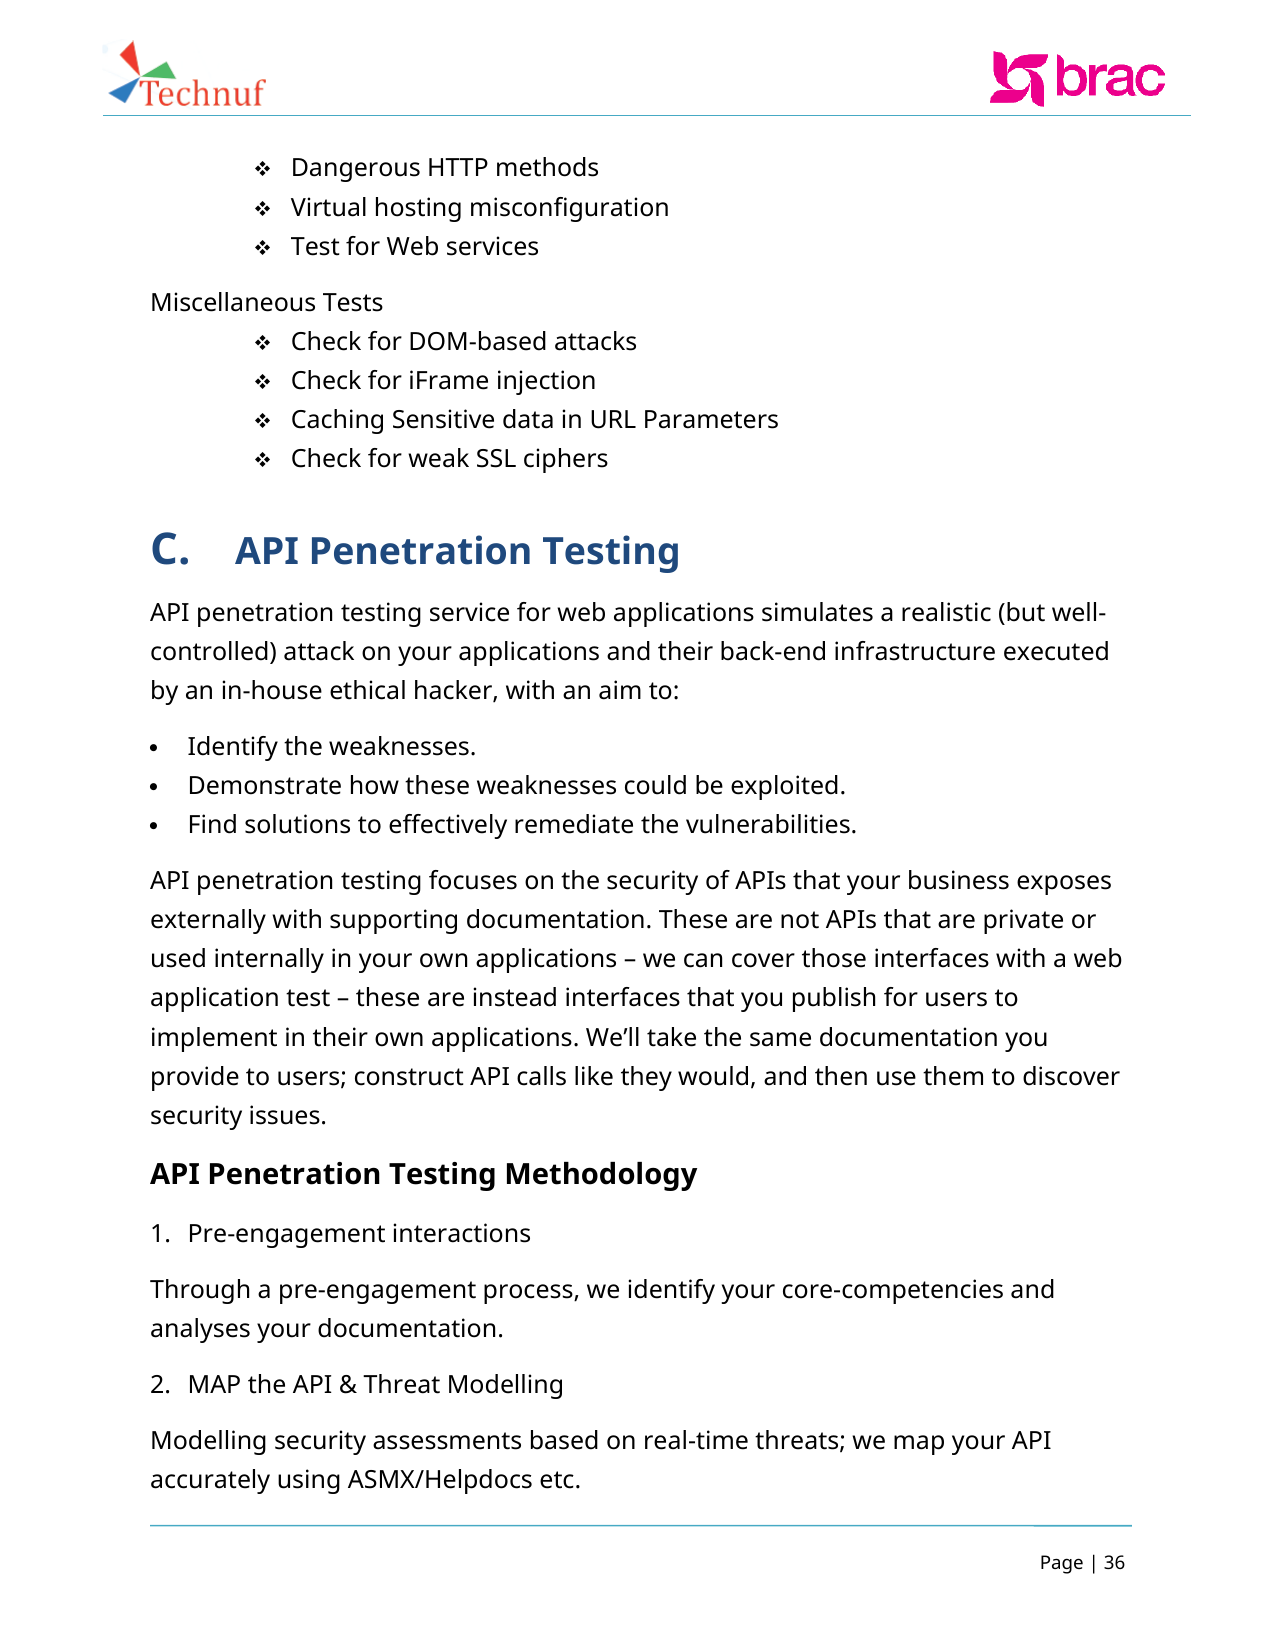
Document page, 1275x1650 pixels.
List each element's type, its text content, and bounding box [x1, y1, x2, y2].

list Check for weak SSL ciphers [253, 441, 1125, 475]
list Virtual hosting misconfiguration [253, 189, 1125, 223]
text Modelling security assessments based on real-time threats; we map your API accurately using ASMX/Helpdocs etc. [150, 1422, 1125, 1496]
picture [988, 46, 1167, 109]
text Through a pre-engagement process, we identify your core-competencies and analyses your documentation. [150, 1272, 1125, 1345]
subtitle API Penetration Testing [150, 517, 1125, 577]
list Demonstrate how these weaknesses could be exploited. [150, 768, 1125, 802]
list MAP the API & Threat Modelling [150, 1367, 1125, 1401]
text API penetration testing service for web applications simulates a realistic (but well-controlled) attack on your applications and their back-end infrastructure executed by an in-house ethical hacker, with an aim to: [150, 594, 1125, 707]
list Pre-engagement interactions [150, 1216, 1125, 1250]
list Identify the weaknesses. [150, 728, 1125, 762]
list Check for iFrame injection [253, 362, 1125, 397]
list Test for Web services [253, 228, 1125, 262]
picture [102, 39, 273, 110]
text Miscellaneous Tests [150, 284, 1125, 318]
list Caching Sensitive data in URL Parameters [253, 402, 1125, 436]
text API penetration testing focuses on the security of APIs that your business exposes externally with supporting documentation. These are not APIs that are private or used internally in your own applications – we can cover those interfaces with a web application test – these are instead interfaces that you publish for users to implement in their own applications. We’ll take the same documentation you provide to users; construct API calls like they would, and then use them to discover security issues. [150, 863, 1125, 1132]
list Find solutions to effectively remediate the vulnerabilities. [150, 807, 1125, 841]
list Check for DOM-based attacks [253, 323, 1125, 357]
list Dangerous HTTP methods [253, 150, 1125, 184]
text API Penetration Testing Methodology [150, 1153, 1125, 1193]
